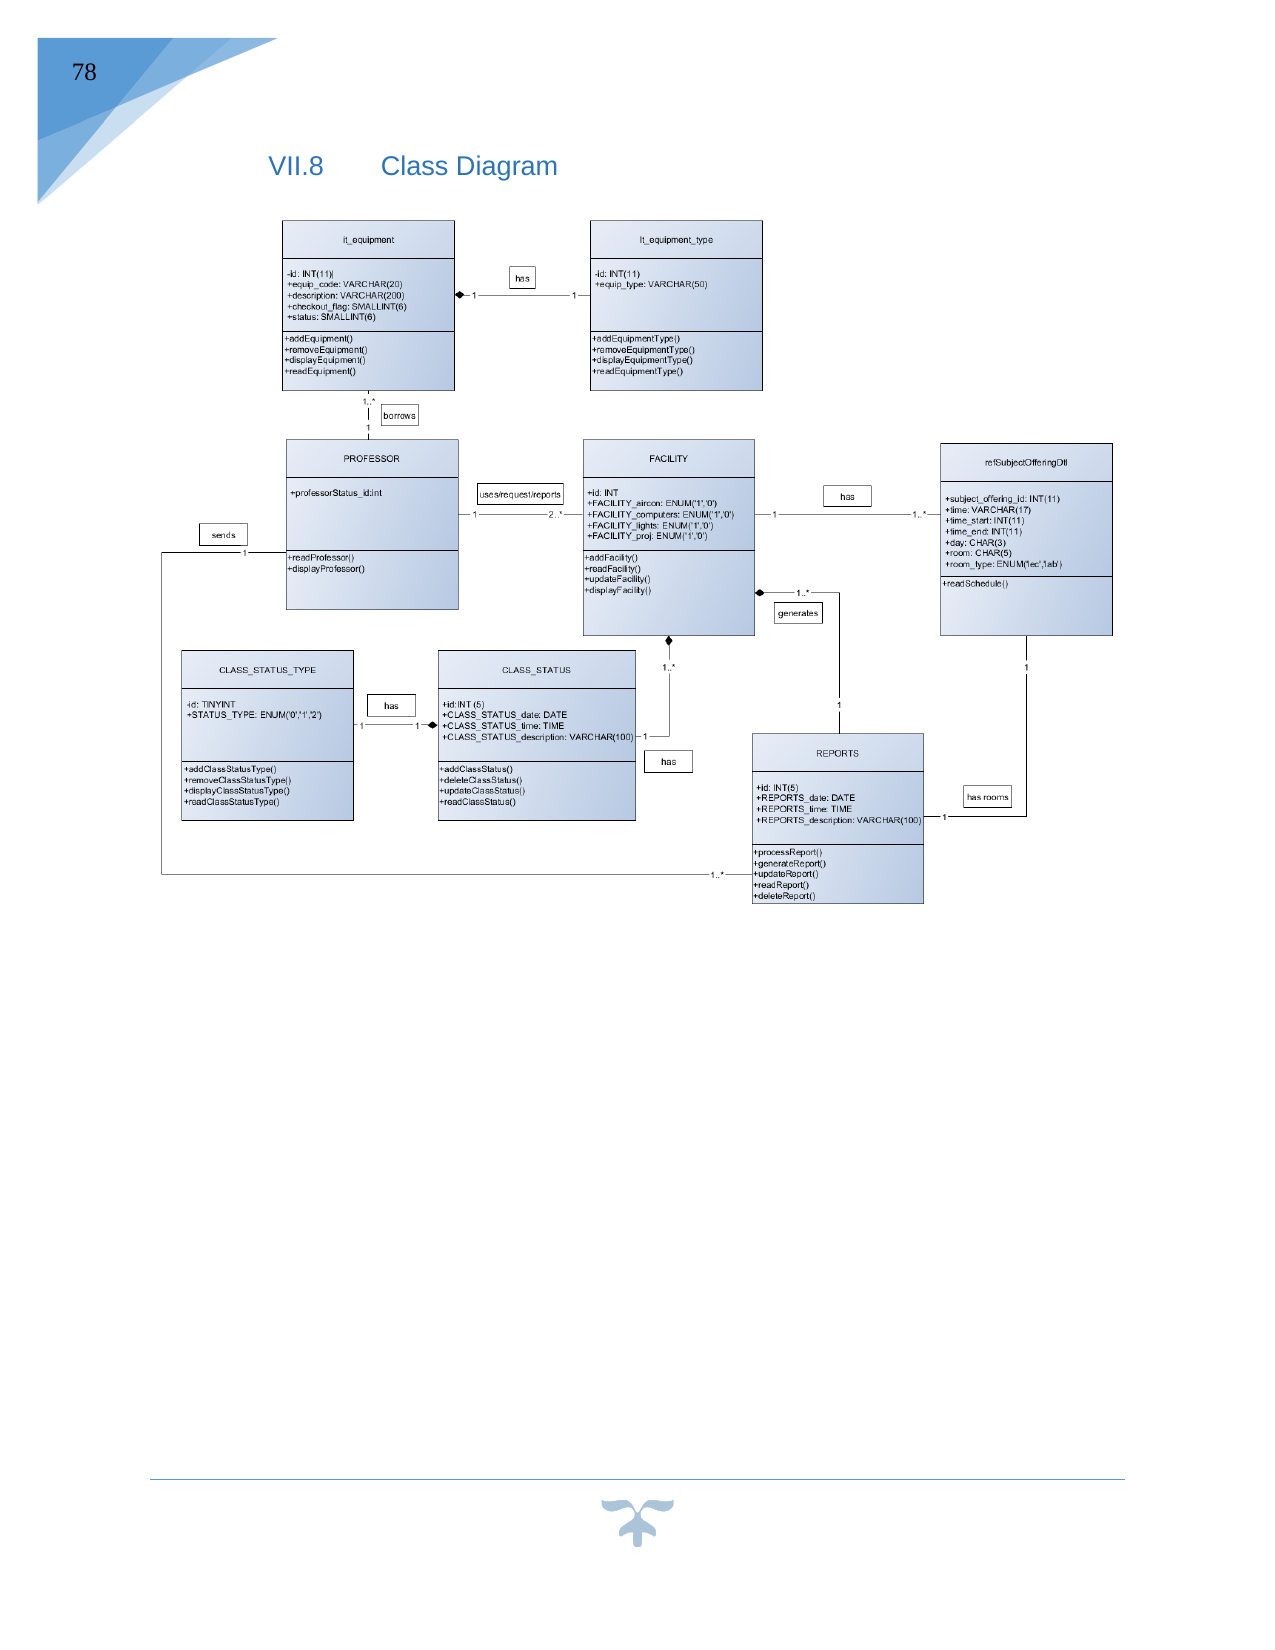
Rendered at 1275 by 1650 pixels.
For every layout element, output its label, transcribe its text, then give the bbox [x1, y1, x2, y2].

picture [150, 210, 1123, 915]
picture [37, 37, 279, 206]
subtitle Class Diagram [268, 150, 1125, 181]
